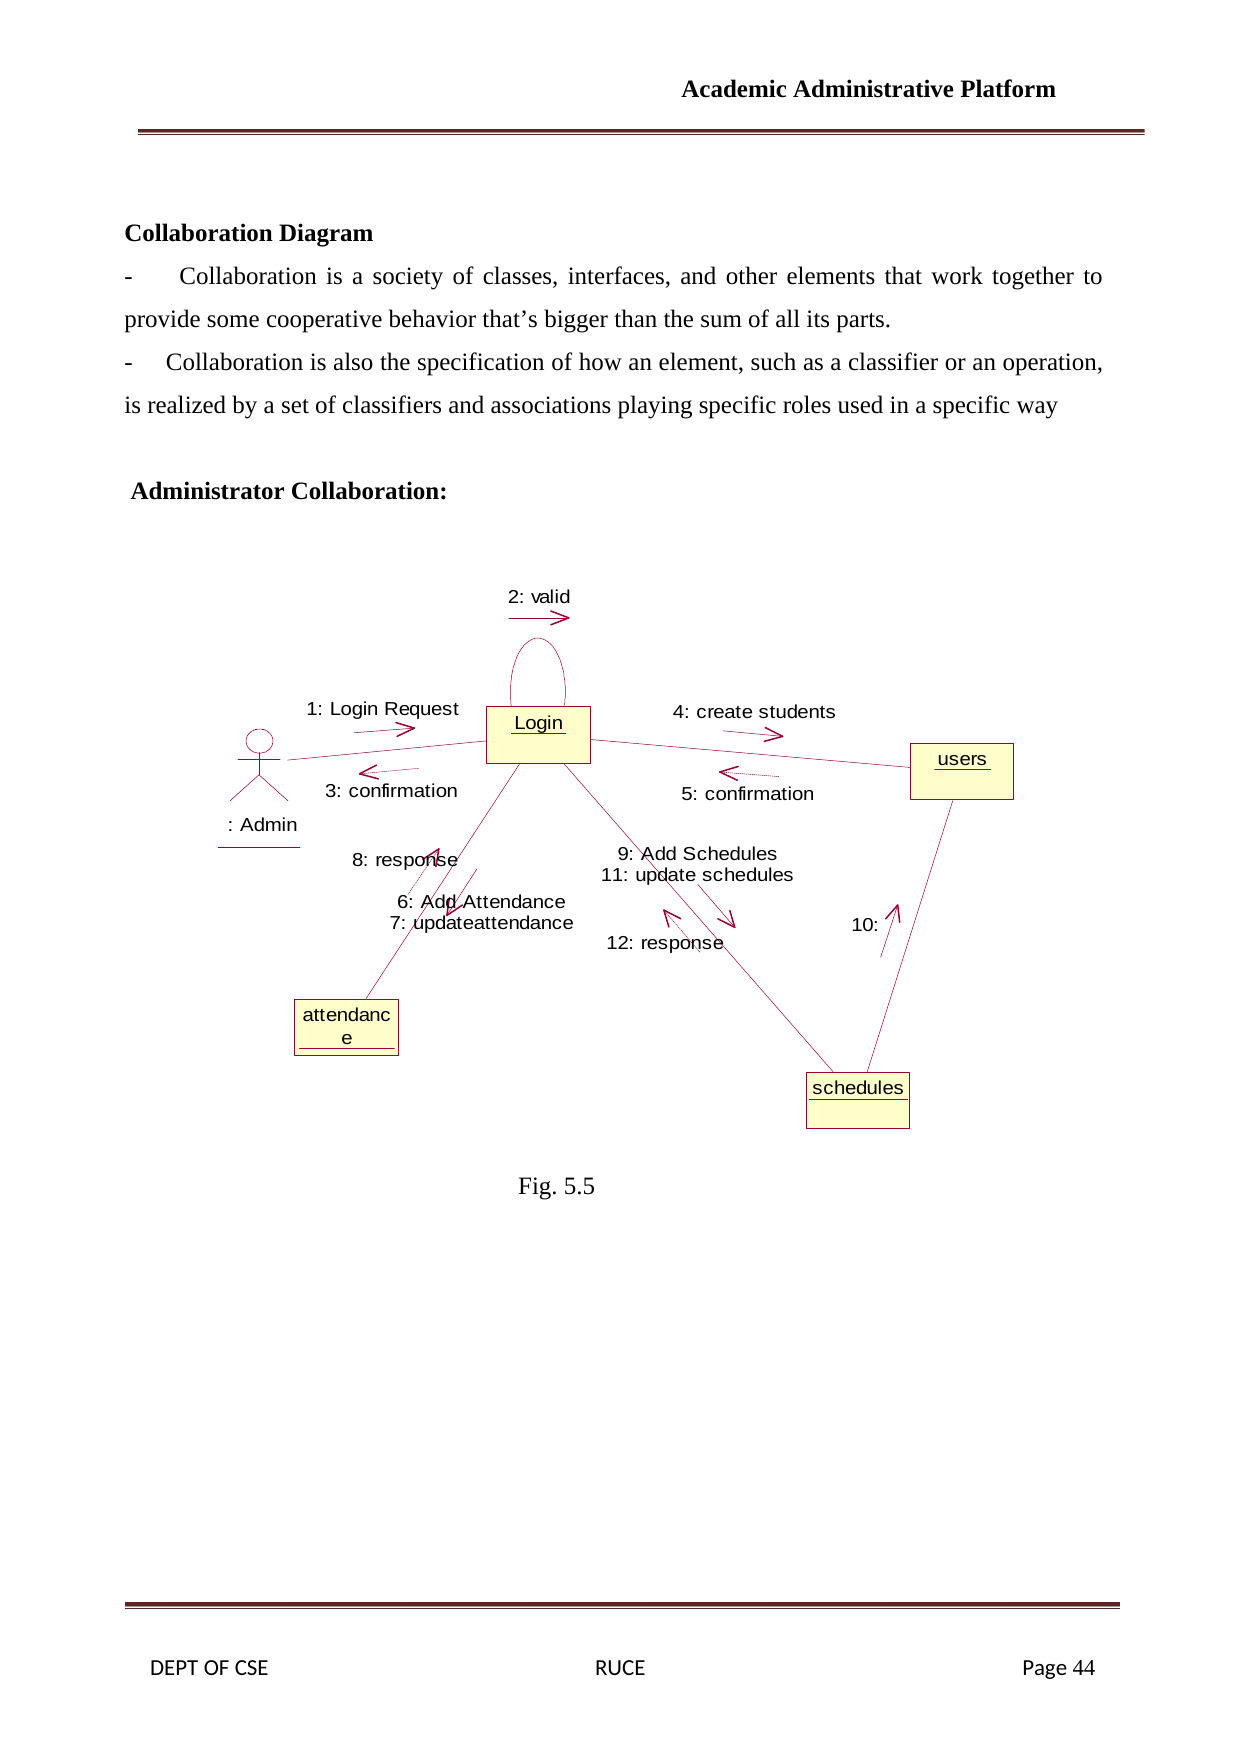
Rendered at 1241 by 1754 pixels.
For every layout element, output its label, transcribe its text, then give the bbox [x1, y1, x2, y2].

text Administrator Collaboration: [124, 476, 1104, 505]
text - Collaboration is also the specification of how an element, such as a classifier or an operation, is realized by a set of classifiers and associations playing specific roles used in a specific way [124, 347, 1104, 419]
text Collaboration Diagram [124, 218, 1104, 246]
text Fig. 5.5 [124, 1171, 1104, 1199]
text - Collaboration is a society of classes, interfaces, and other elements that work together to provide some cooperative behavior that’s bigger than the sum of all its parts. [124, 261, 1104, 333]
picture [123, 1602, 1120, 1610]
picture [136, 129, 1145, 136]
